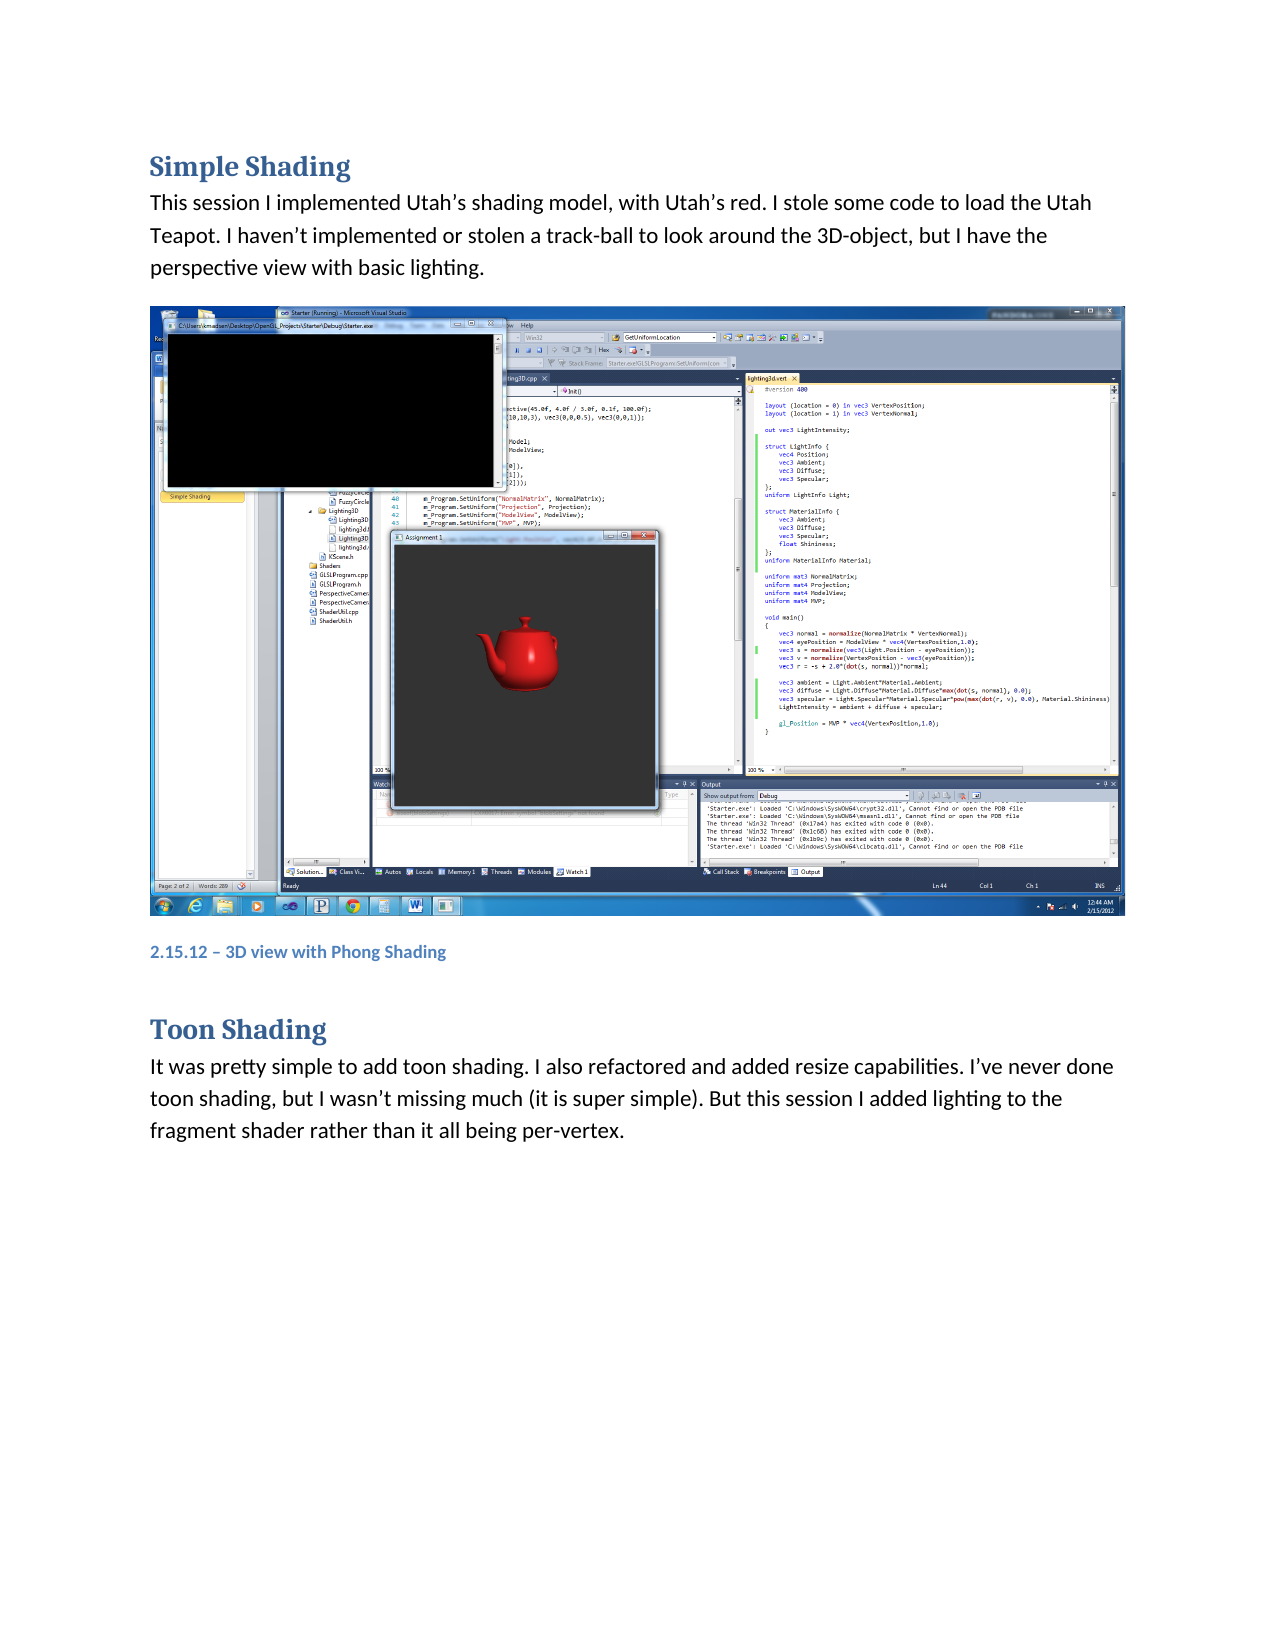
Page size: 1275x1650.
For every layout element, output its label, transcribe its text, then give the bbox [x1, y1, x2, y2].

subtitle Toon Shading [150, 1013, 1125, 1047]
subtitle Simple Shading [150, 150, 1125, 183]
picture [150, 306, 1125, 916]
text It was pretty simple to add toon shading. I also refactored and added resize capabilities. I’ve never done toon shading, but I wasn’t missing much (it is super simple). But this session I added lighting to the fragment shader rather than it all being per-vertex. [150, 1052, 1125, 1144]
text This session I implemented Utah’s shading model, with Utah’s red. I stole some code to load the Utah Teapot. I haven’t implemented or stolen a track-ball to look around the 3D-object, but I have the perspective view with basic lighting. [150, 188, 1125, 281]
text 2.15.12 – 3D view with Phong Shading [150, 940, 1125, 963]
